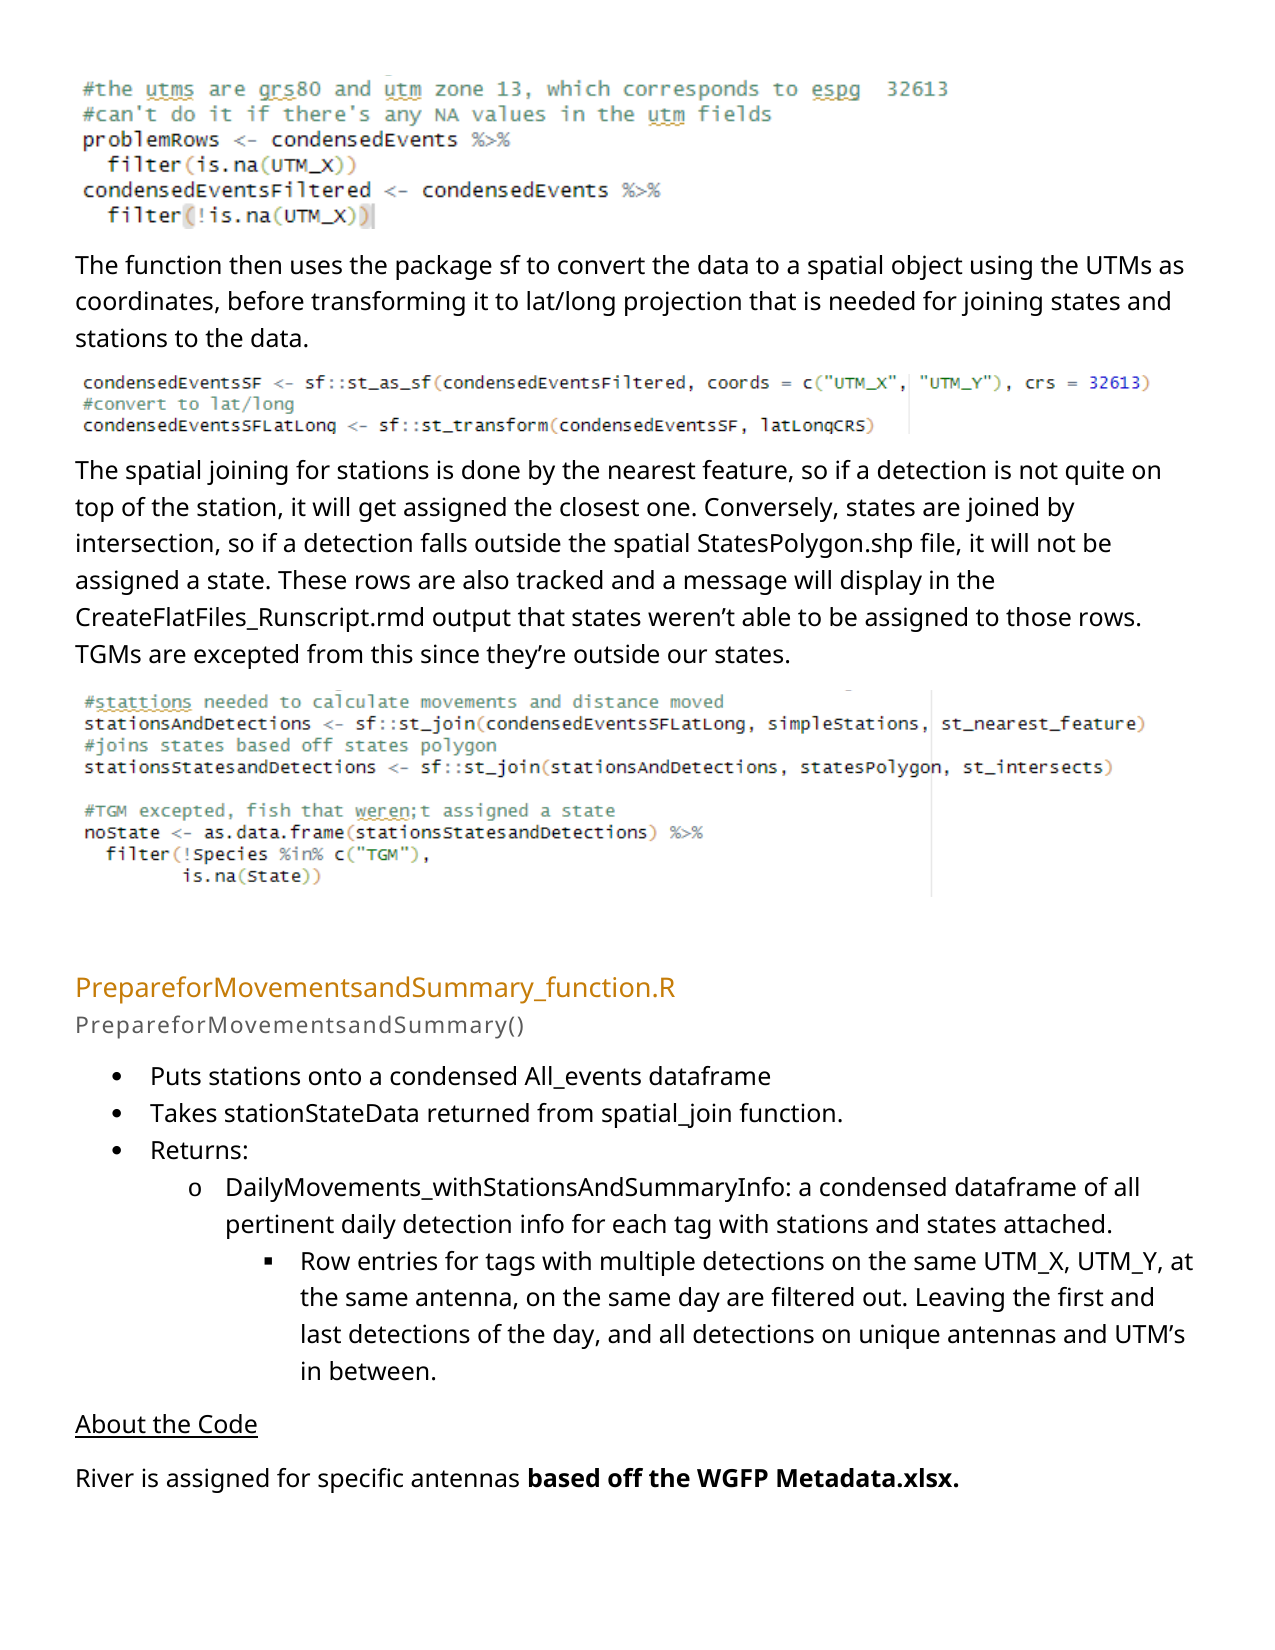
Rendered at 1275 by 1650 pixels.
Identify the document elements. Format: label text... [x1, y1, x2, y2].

picture [75, 374, 1200, 434]
picture [75, 75, 980, 229]
list Row entries for tags with multiple detections on the same UTM_X, UTM_Y, at the same antenna, on the same day are filtered out. Leaving the first and last detections of the day, and all detections on unique antennas and UTM’s in between. [262, 1243, 1200, 1387]
list DailyMovements_withStationsAndSummaryInfo: a condensed dataframe of all pertinent daily detection info for each tag with stations and states attached. [187, 1169, 1200, 1240]
text The spatial joining for stations is done by the nearest feature, so if a detection is not quite on top of the station, it will get assigned the closest one. Conversely, states are joined by intersection, so if a detection falls outside the spatial StatesPolygon.shp file, it will not be assigned a state. These rows are also tracked and a message will display in the CreateFlatFiles_Runscript.rmd output that states weren’t able to be assigned to those rows. TGMs are excepted from this since they’re outside our states. [75, 453, 1200, 671]
subtitle PrepareforMovementsandSummary() [75, 1009, 1200, 1040]
text The function then uses the package sf to convert the data to a spatial object using the UTMs as coordinates, before transforming it to lat/long projection that is needed for joining states and stations to the data. [75, 247, 1200, 355]
picture [75, 690, 1200, 897]
list Puts stations onto a condensed All_events dataframe [112, 1059, 1200, 1093]
list Takes stationStateData returned from spatial_join function. [112, 1096, 1200, 1130]
text River is assigned for specific antennas based off the WGFP Metadata.xlsx. [75, 1460, 1200, 1494]
subtitle PrepareforMovementsandSummary_function.R [75, 969, 1200, 1006]
list Returns: [112, 1133, 1200, 1167]
text About the Code [75, 1407, 1200, 1441]
